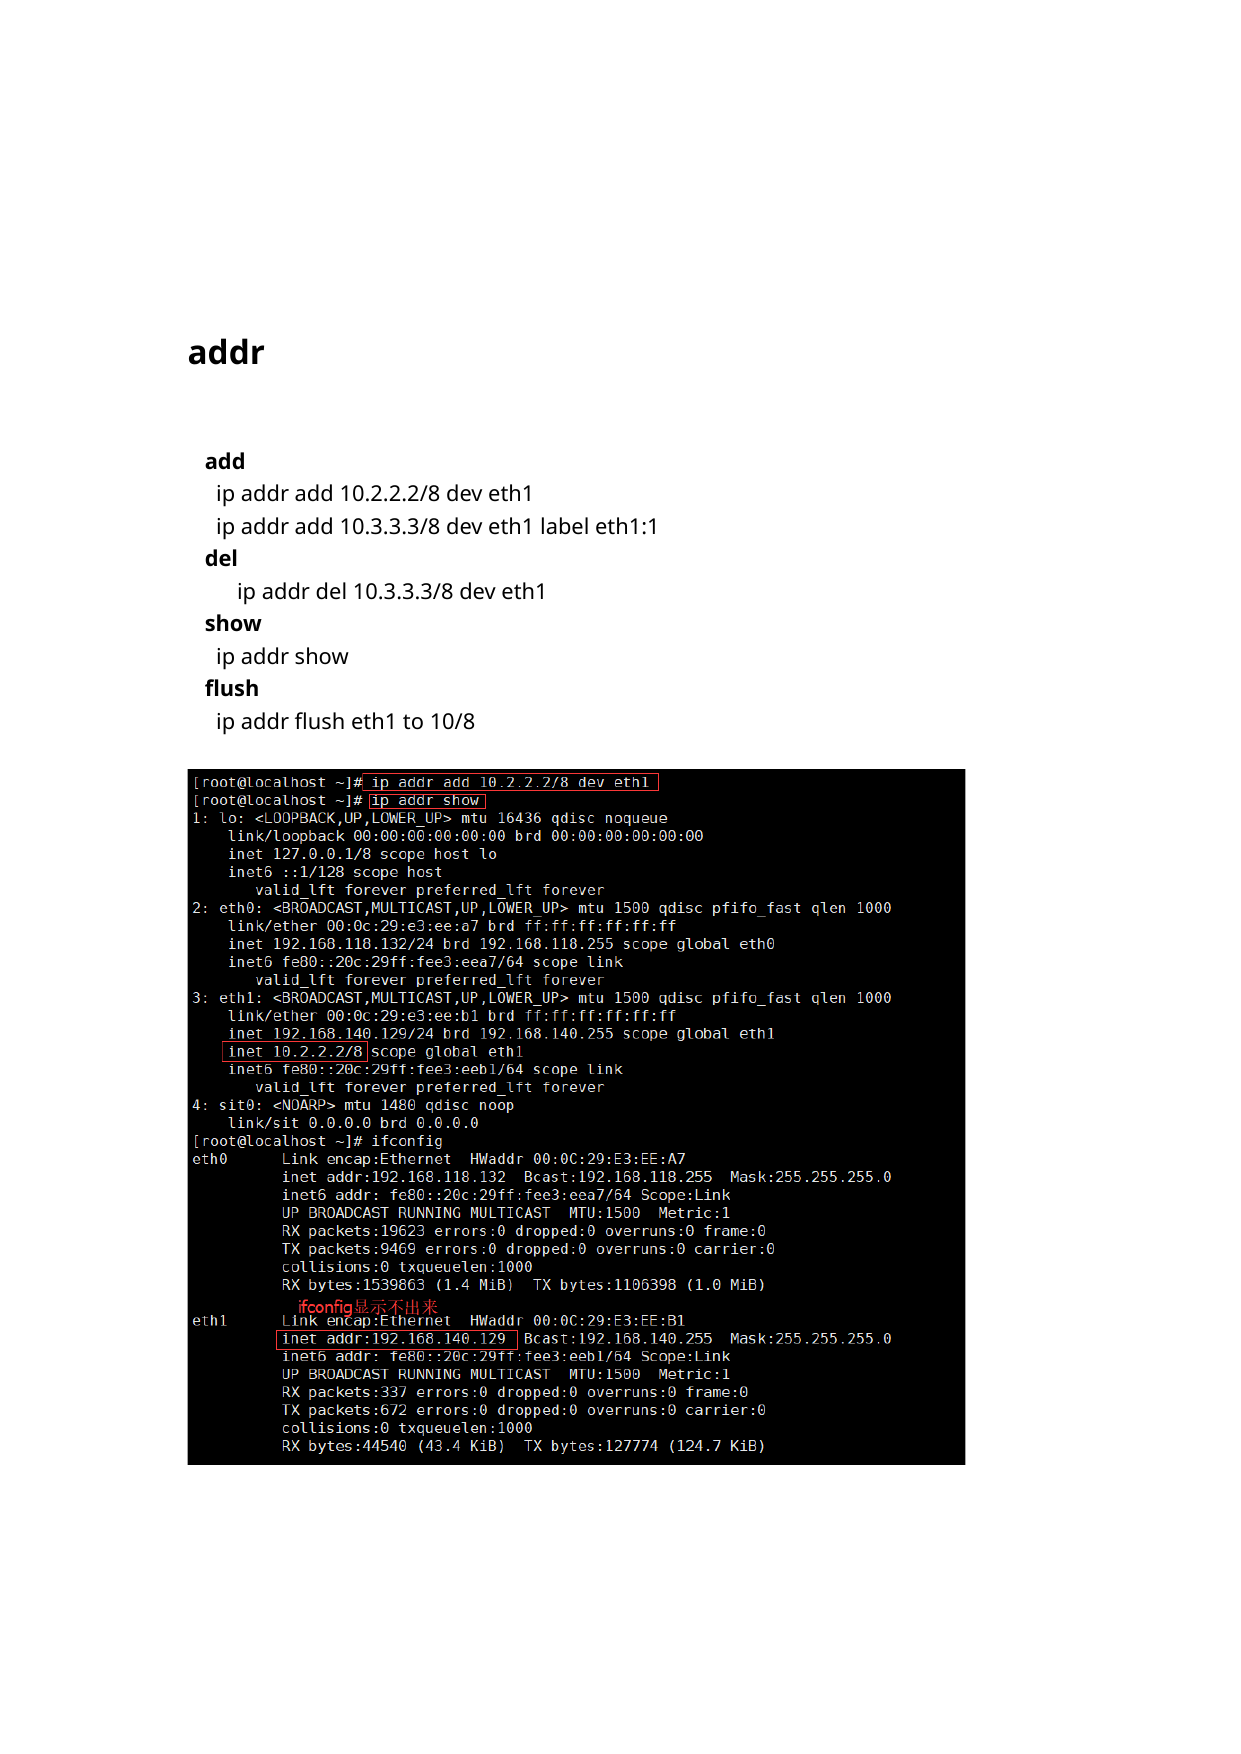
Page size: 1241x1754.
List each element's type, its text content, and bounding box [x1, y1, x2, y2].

picture [187, 769, 966, 1465]
text del [187, 542, 1053, 574]
text ip addr del 10.3.3.3/8 dev eth1 [187, 574, 1053, 607]
text ip addr add 10.3.3.3/8 dev eth1 label eth1:1 [187, 509, 1053, 542]
text ip addr add 10.2.2.2/8 dev eth1 [187, 477, 1053, 509]
text add [187, 444, 1053, 477]
text ip addr show [187, 639, 1053, 672]
text ip addr flush eth1 to 10/8 [187, 704, 1053, 737]
text flush [187, 672, 1053, 704]
text show [187, 607, 1053, 639]
subtitle addr [187, 319, 1053, 384]
